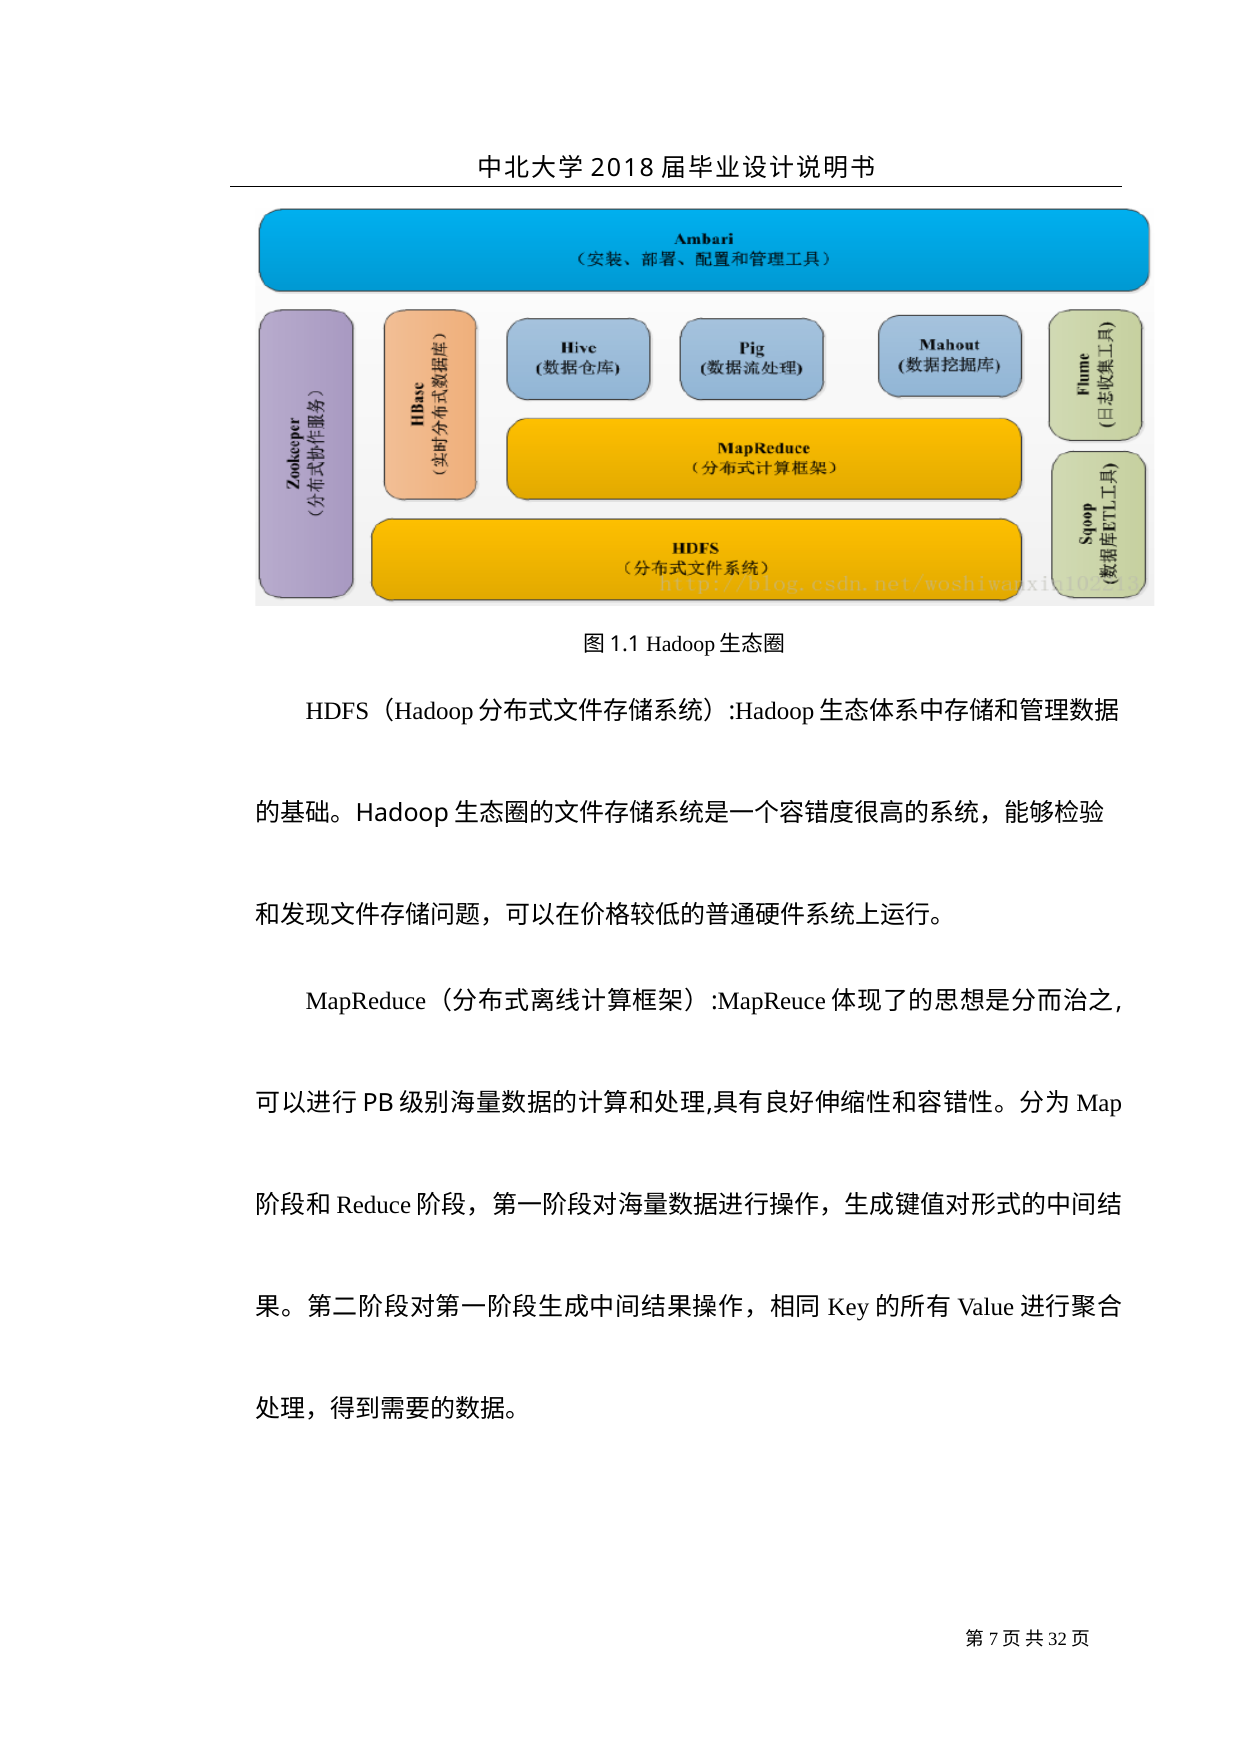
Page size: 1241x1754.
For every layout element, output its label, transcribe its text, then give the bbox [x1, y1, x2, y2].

picture [255, 203, 1155, 606]
text 图1.1 Hadoop生态圈 [255, 625, 1113, 659]
text HDFS（Hadoop分布式文件存储系统）:Hadoop生态体系中存储和管理数据的基础。Hadoop生态圈的文件存储系统是一个容错度很高的系统，能够检验和发现文件存储问题，可以在价格较低的普通硬件系统上运行。 [255, 675, 1122, 947]
text MapReduce（分布式离线计算框架）:MapReuce体现了的思想是分而治之,可以进行PB级别海量数据的计算和处理,具有良好伸缩性和容错性。分为Map阶段和Reduce阶段，第一阶段对海量数据进行操作，生成键值对形式的中间结果。第二阶段对第一阶段生成中间结果操作，相同Key的所有Value进行聚合处理，得到需要的数据。 [255, 965, 1122, 1440]
